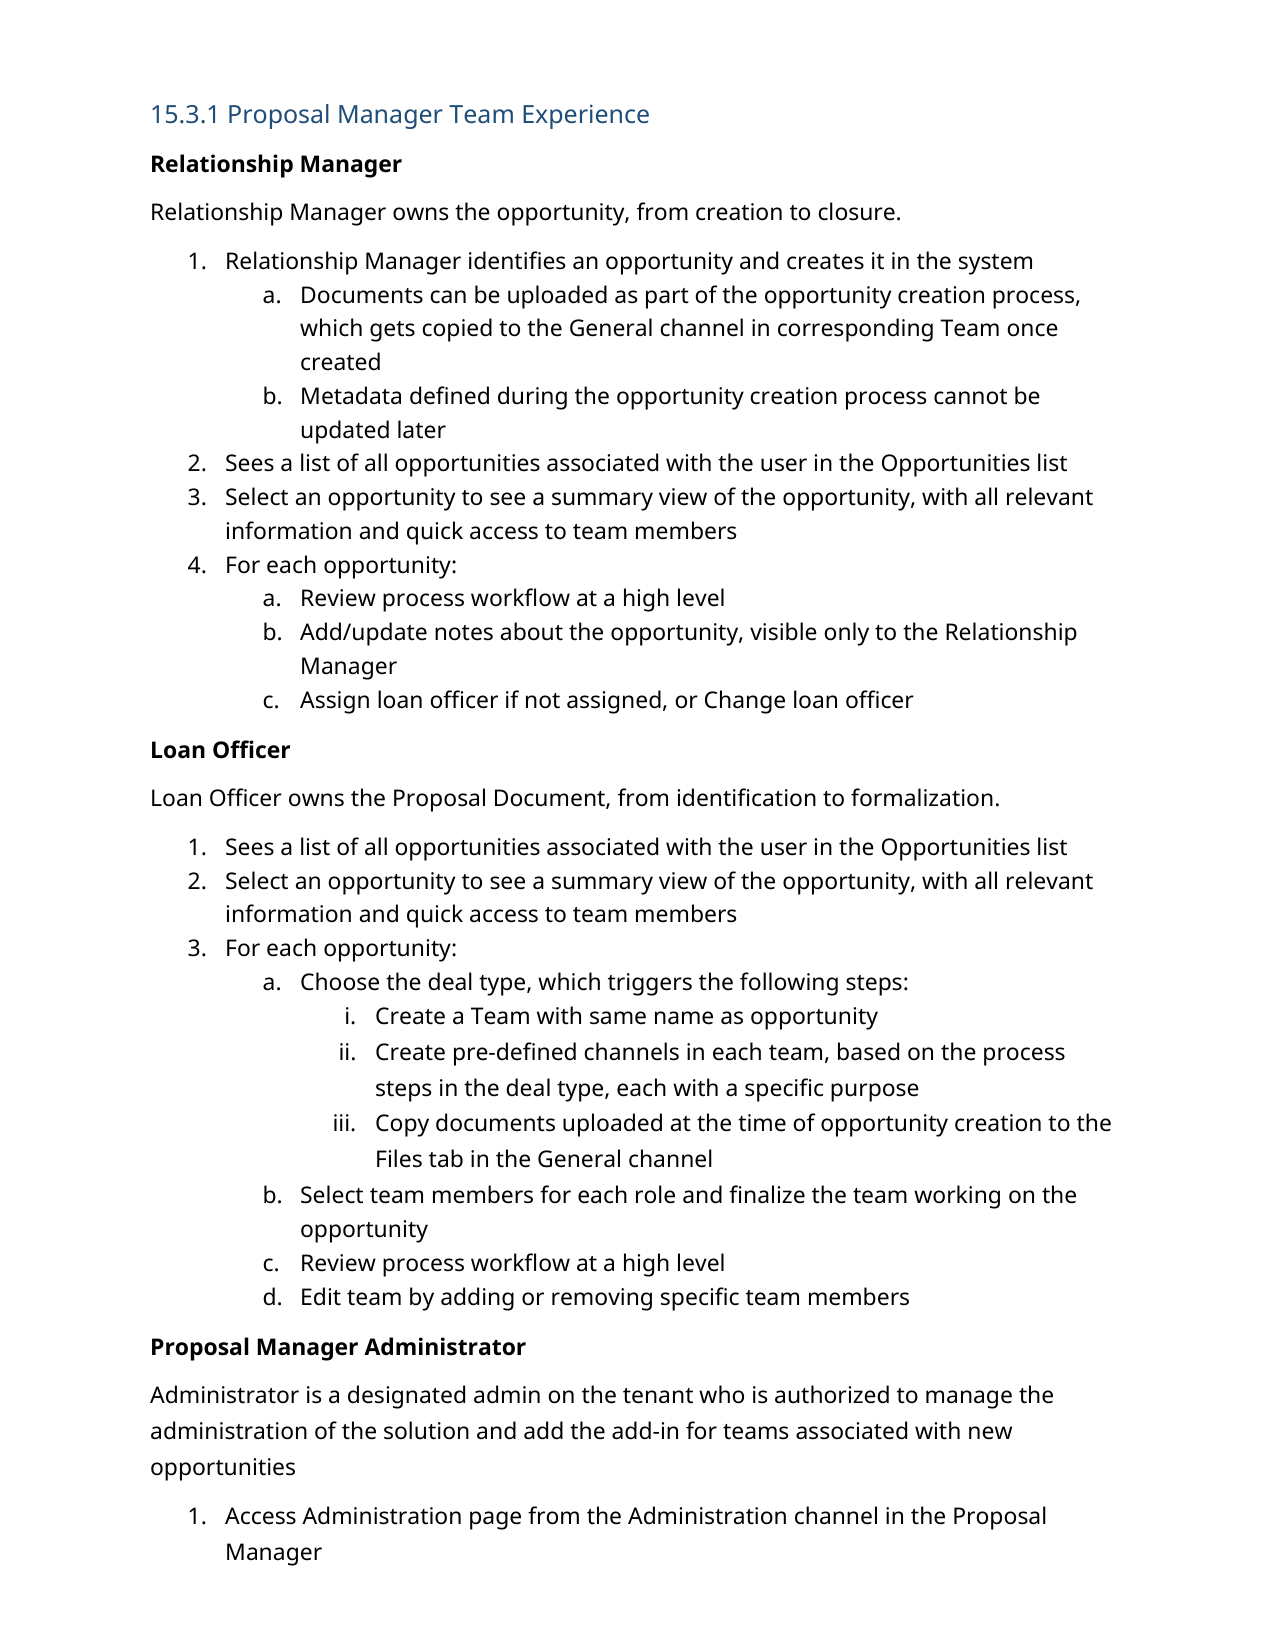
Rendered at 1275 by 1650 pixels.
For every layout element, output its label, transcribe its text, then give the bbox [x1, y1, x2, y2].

text Relationship Manager owns the opportunity, from creation to closure. [150, 196, 1125, 228]
list Create pre-defined channels in each team, based on the process steps in the deal type, each with a specific purpose [356, 1036, 1125, 1103]
list Review process workflow at a high level [262, 582, 1125, 613]
subtitle 15.3.1 Proposal Manager Team Experience [150, 96, 1125, 130]
list Copy documents uploaded at the time of opportunity creation to the Files tab in the General channel [356, 1107, 1125, 1174]
text Administrator is a designated admin on the tenant who is authorized to manage the administration of the solution and add the add-in for teams associated with new opportunities [150, 1379, 1125, 1482]
list Edit team by adding or removing specific team members [262, 1281, 1125, 1312]
list For each opportunity: [187, 548, 1125, 580]
list Access Administration page from the Administration channel in the Proposal Manager [187, 1500, 1125, 1567]
list Select an opportunity to see a summary view of the opportunity, with all relevant information and quick access to team members [187, 481, 1125, 546]
list Select team members for each role and finalize the team working on the opportunity [262, 1179, 1125, 1244]
text Relationship Manager [150, 148, 1125, 179]
list Metadata defined during the opportunity creation process cannot be updated later [262, 380, 1125, 445]
list Relationship Manager identifies an opportunity and creates it in the system [187, 245, 1125, 276]
text Loan Officer [150, 734, 1125, 765]
list Assign loan officer if not assigned, or Change loan officer [262, 683, 1125, 715]
list Choose the deal type, which triggers the following steps: [262, 966, 1125, 997]
list Documents can be uploaded as part of the opportunity creation process, which gets copied to the General channel in corresponding Team once created [262, 278, 1125, 377]
text Loan Officer owns the Proposal Document, from identification to formalization. [150, 782, 1125, 814]
list Add/update notes about the opportunity, visible only to the Relationship Manager [262, 616, 1125, 681]
list For each opportunity: [187, 932, 1125, 963]
text Proposal Manager Administrator [150, 1331, 1125, 1362]
list Create a Team with same name as opportunity [356, 999, 1125, 1031]
list Sees a list of all opportunities associated with the user in the Opportunities list [187, 831, 1125, 862]
list Select an opportunity to see a summary view of the opportunity, with all relevant information and quick access to team members [187, 864, 1125, 929]
list Sees a list of all opportunities associated with the user in the Opportunities list [187, 447, 1125, 478]
list Review process workflow at a high level [262, 1247, 1125, 1278]
